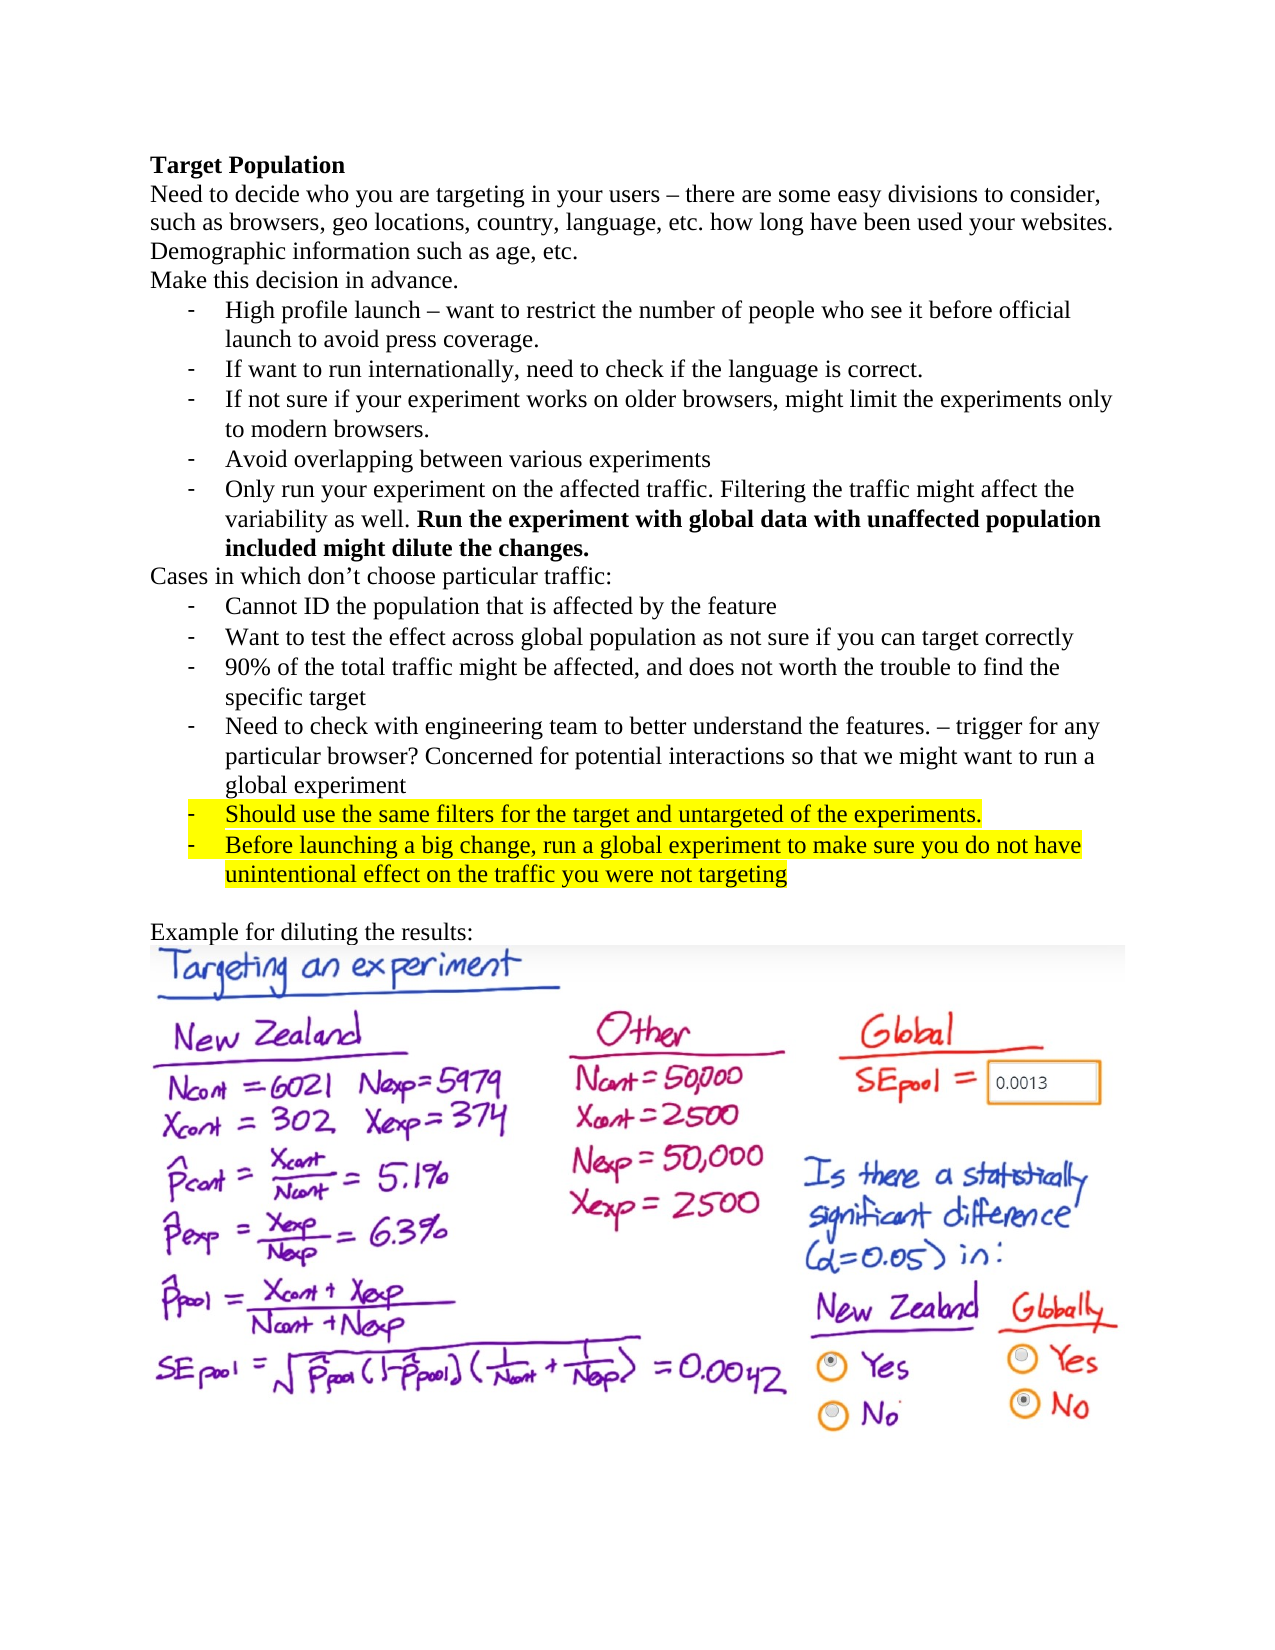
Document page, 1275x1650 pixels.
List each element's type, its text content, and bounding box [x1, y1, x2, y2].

text Target Population [150, 150, 1125, 179]
list If not sure if your experiment works on older browsers, might limit the experiments only to modern browsers. [187, 383, 1125, 443]
text Need to decide who you are targeting in your users – there are some easy divisions to consider, such as browsers, geo locations, country, language, etc. how long have been used your websites. Demographic information such as age, etc. [150, 179, 1125, 265]
list Avoid overlapping between various experiments [187, 443, 1125, 473]
picture [150, 945, 1125, 1444]
list Before launching a big change, run a global experiment to make sure you do not have unintentional effect on the traffic you were not targeting [187, 829, 1125, 888]
list 90% of the total traffic might be affected, and does not worth the trouble to find the specific target [187, 651, 1125, 710]
list Only run your experiment on the affected traffic. Filtering the traffic might affect the variability as well. Run the experiment with global data with unaffected population included might dilute the changes. [187, 473, 1125, 561]
list Want to test the effect across global population as not sure if you can target correctly [187, 621, 1125, 651]
list Cannot ID the population that is affected by the feature [187, 590, 1125, 621]
list If want to run internationally, need to check if the language is correct. [187, 353, 1125, 383]
text Example for diluting the results: [150, 917, 1125, 945]
list High profile launch – want to restrict the number of people who see it before official launch to avoid press coverage. [187, 294, 1125, 353]
list Should use the same filters for the target and untargeted of the experiments. [187, 798, 1125, 829]
list Need to check with engineering team to better understand the features. – trigger for any particular browser? Concerned for potential interactions so that we might want to run a global experiment [187, 710, 1125, 798]
text Cases in which don’t choose particular traffic: [150, 561, 1125, 590]
text Make this decision in advance. [150, 265, 1125, 294]
